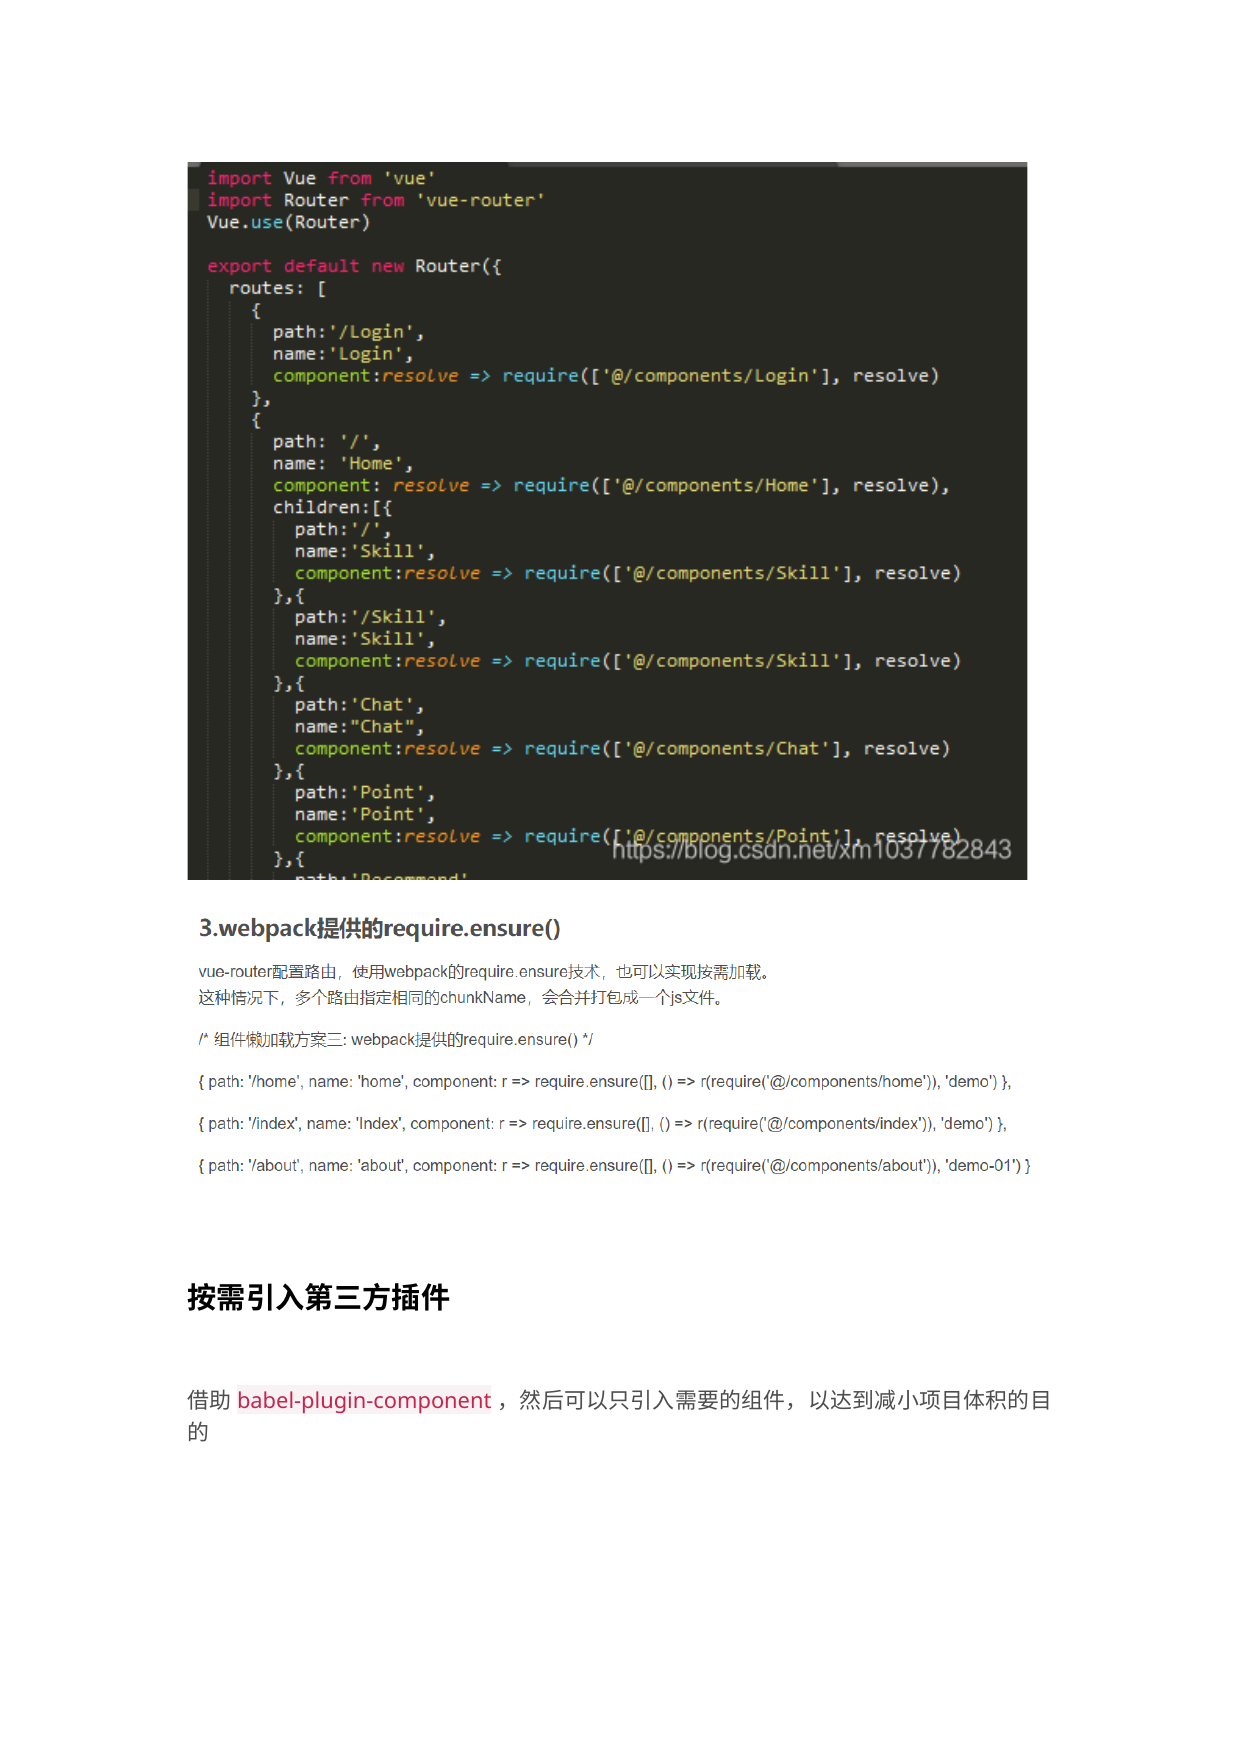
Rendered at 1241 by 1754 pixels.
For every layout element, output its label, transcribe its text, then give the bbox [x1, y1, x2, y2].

subtitle 按需引入第三方插件 [187, 1264, 1053, 1329]
text 借助 babel-plugin-component ，然后可以只引入需要的组件，以达到减小项目体积的目的 [187, 1382, 1053, 1447]
picture [187, 162, 1028, 880]
picture [187, 909, 1053, 1199]
